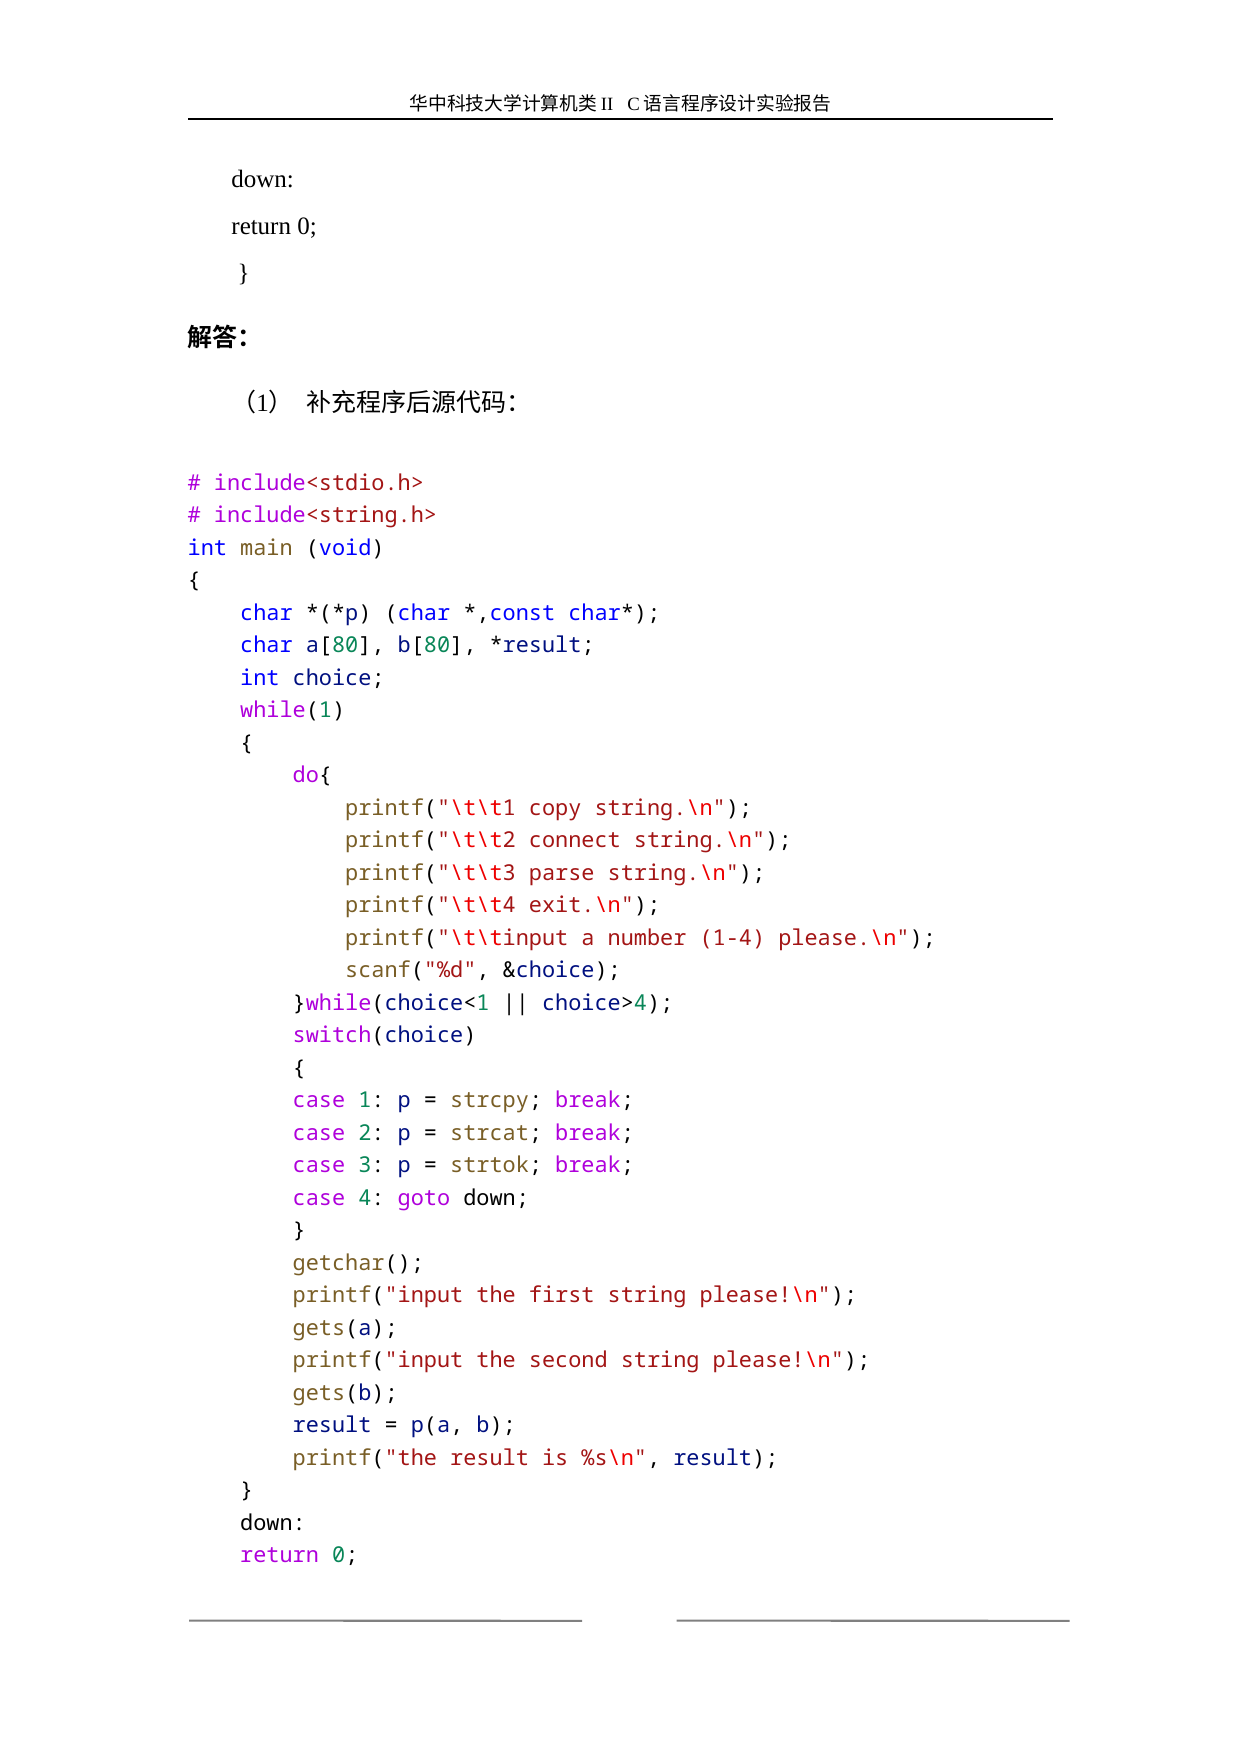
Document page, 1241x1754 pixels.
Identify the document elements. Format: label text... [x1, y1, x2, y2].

text while(1) [187, 693, 1053, 725]
text char a[80], b[80], *result; [187, 628, 1053, 660]
text { [187, 563, 1053, 595]
text result = p(a, b); [187, 1408, 1053, 1440]
text down: [187, 1505, 1053, 1538]
text do{ [187, 758, 1053, 790]
text printf("input the first string please!\n"); [187, 1278, 1053, 1310]
text printf("\t\t3 parse string.\n"); [187, 855, 1053, 888]
text printf("\t\t4 exit.\n"); [187, 888, 1053, 920]
text 解答： [187, 303, 1053, 368]
text return 0; [187, 209, 1053, 241]
text int choice; [187, 660, 1053, 693]
text switch(choice) [187, 1018, 1053, 1050]
text }while(choice<1 || choice>4); [187, 985, 1053, 1018]
list 补充程序后源代码： [231, 368, 1053, 433]
text gets(b); [187, 1375, 1053, 1408]
text scanf("%d", &choice); [187, 953, 1053, 985]
text # include<stdio.h> [187, 465, 1053, 498]
text } [187, 256, 1053, 288]
text int main (void) [187, 530, 1053, 563]
text } [187, 1213, 1053, 1245]
text printf("\t\t1 copy string.\n"); [187, 790, 1053, 823]
text case 3: p = strtok; break; [187, 1148, 1053, 1180]
text { [187, 725, 1053, 758]
text printf("input the second string please!\n"); [187, 1343, 1053, 1375]
text printf("\t\t2 connect string.\n"); [187, 823, 1053, 855]
text case 4: goto down; [187, 1180, 1053, 1213]
text printf("\t\tinput a number (1-4) please.\n"); [187, 920, 1053, 953]
text { [187, 1050, 1053, 1083]
text printf("the result is %s\n", result); [187, 1440, 1053, 1473]
text return 0; [187, 1538, 1053, 1570]
text getchar(); [187, 1245, 1053, 1278]
text case 2: p = strcat; break; [187, 1115, 1053, 1148]
text # include<string.h> [187, 498, 1053, 530]
text case 1: p = strcpy; break; [187, 1083, 1053, 1115]
text char *(*p) (char *,const char*); [187, 595, 1053, 628]
text gets(a); [187, 1310, 1053, 1343]
text down: [187, 162, 1053, 194]
text } [187, 1473, 1053, 1505]
